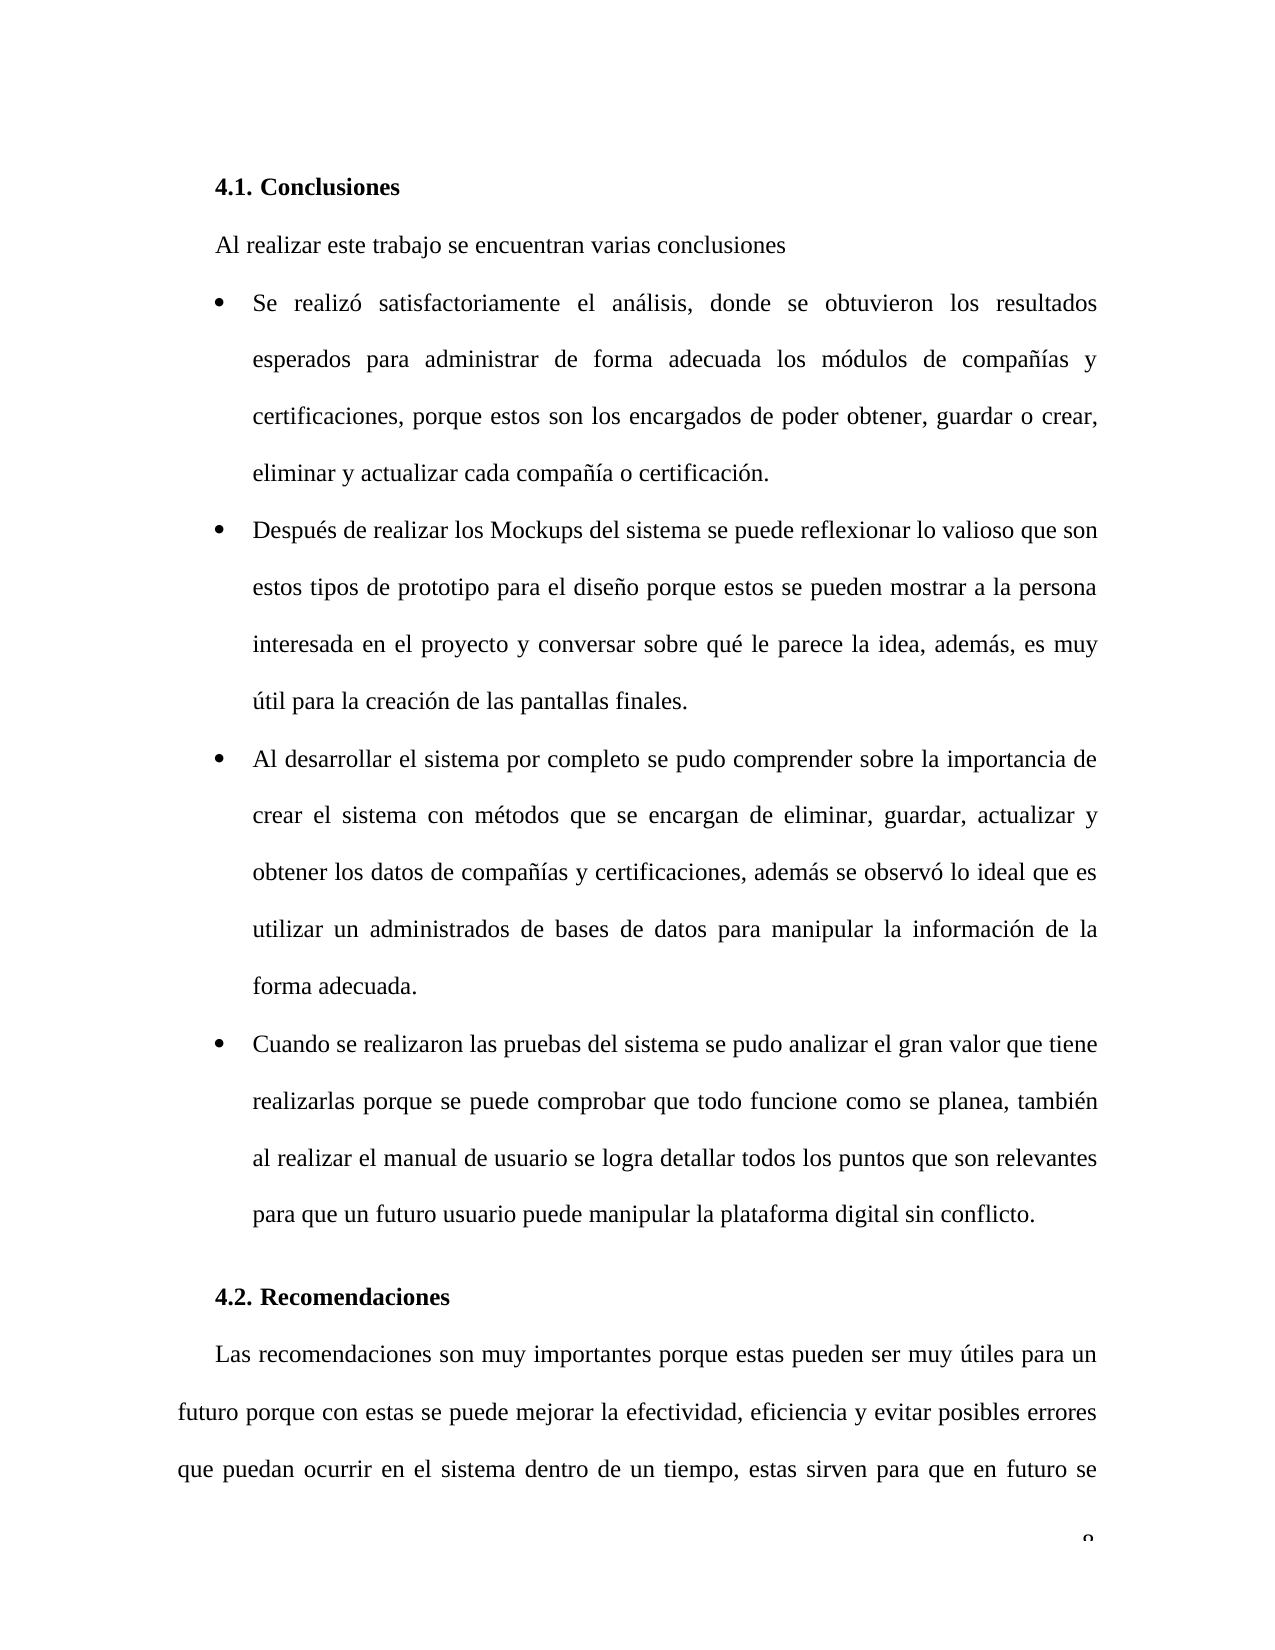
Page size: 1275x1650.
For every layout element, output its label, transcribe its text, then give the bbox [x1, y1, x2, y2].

list Se realizó satisfactoriamente el análisis, donde se obtuvieron los resultados esperados para administrar de forma adecuada los módulos de compañías y certificaciones, porque estos son los encargados de poder obtener, guardar o crear, eliminar y actualizar cada compañía o certificación. [215, 288, 1098, 487]
subtitle Recomendaciones [215, 1282, 1217, 1311]
list Cuando se realizaron las pruebas del sistema se pudo analizar el gran valor que tiene realizarlas porque se puede comprobar que todo funcione como se planea, también al realizar el manual de usuario se logra detallar todos los puntos que son relevantes para que un futuro usuario puede manipular la plataforma digital sin conflicto. [215, 1029, 1098, 1228]
list Al desarrollar el sistema por completo se pudo comprender sobre la importancia de crear el sistema con métodos que se encargan de eliminar, guardar, actualizar y obtener los datos de compañías y certificaciones, además se observó lo ideal que es utilizar un administrados de bases de datos para manipular la información de la forma adecuada. [215, 744, 1098, 1000]
text Las recomendaciones son muy importantes porque estas pueden ser muy útiles para un futuro porque con estas se puede mejorar la efectividad, eficiencia y evitar posibles errores que puedan ocurrir en el sistema dentro de un tiempo, estas sirven para que en futuro se [177, 1311, 1098, 1483]
text Al realizar este trabajo se encuentran varias conclusiones [215, 230, 1217, 259]
subtitle Conclusiones [215, 172, 1217, 201]
list Después de realizar los Mockups del sistema se puede reflexionar lo valioso que son estos tipos de prototipo para el diseño porque estos se pueden mostrar a la persona interesada en el proyecto y conversar sobre qué le parece la idea, además, es muy útil para la creación de las pantallas finales. [215, 516, 1098, 715]
